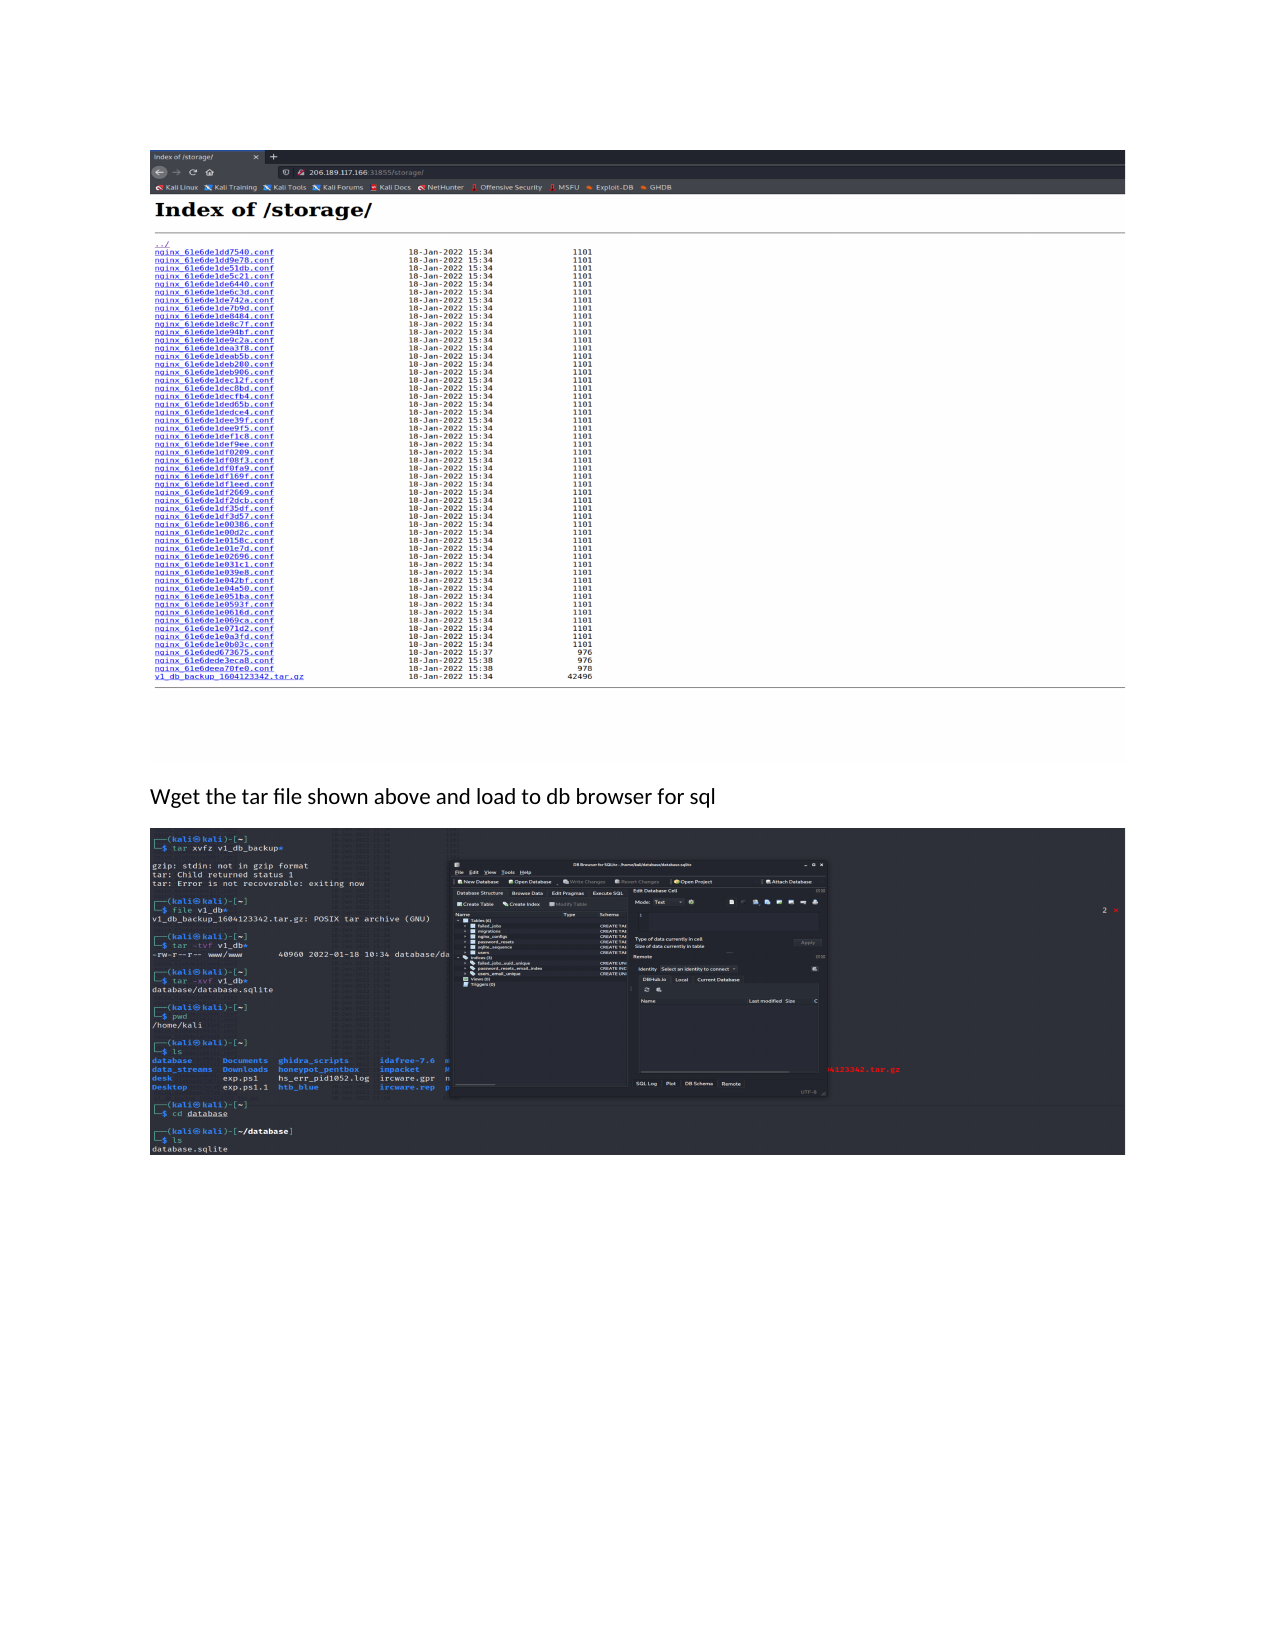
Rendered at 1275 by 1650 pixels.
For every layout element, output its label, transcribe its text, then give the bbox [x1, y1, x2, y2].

picture [150, 150, 1125, 763]
picture [150, 828, 1125, 1155]
text Wget the tar file shown above and load to db browser for sql [150, 782, 1125, 810]
